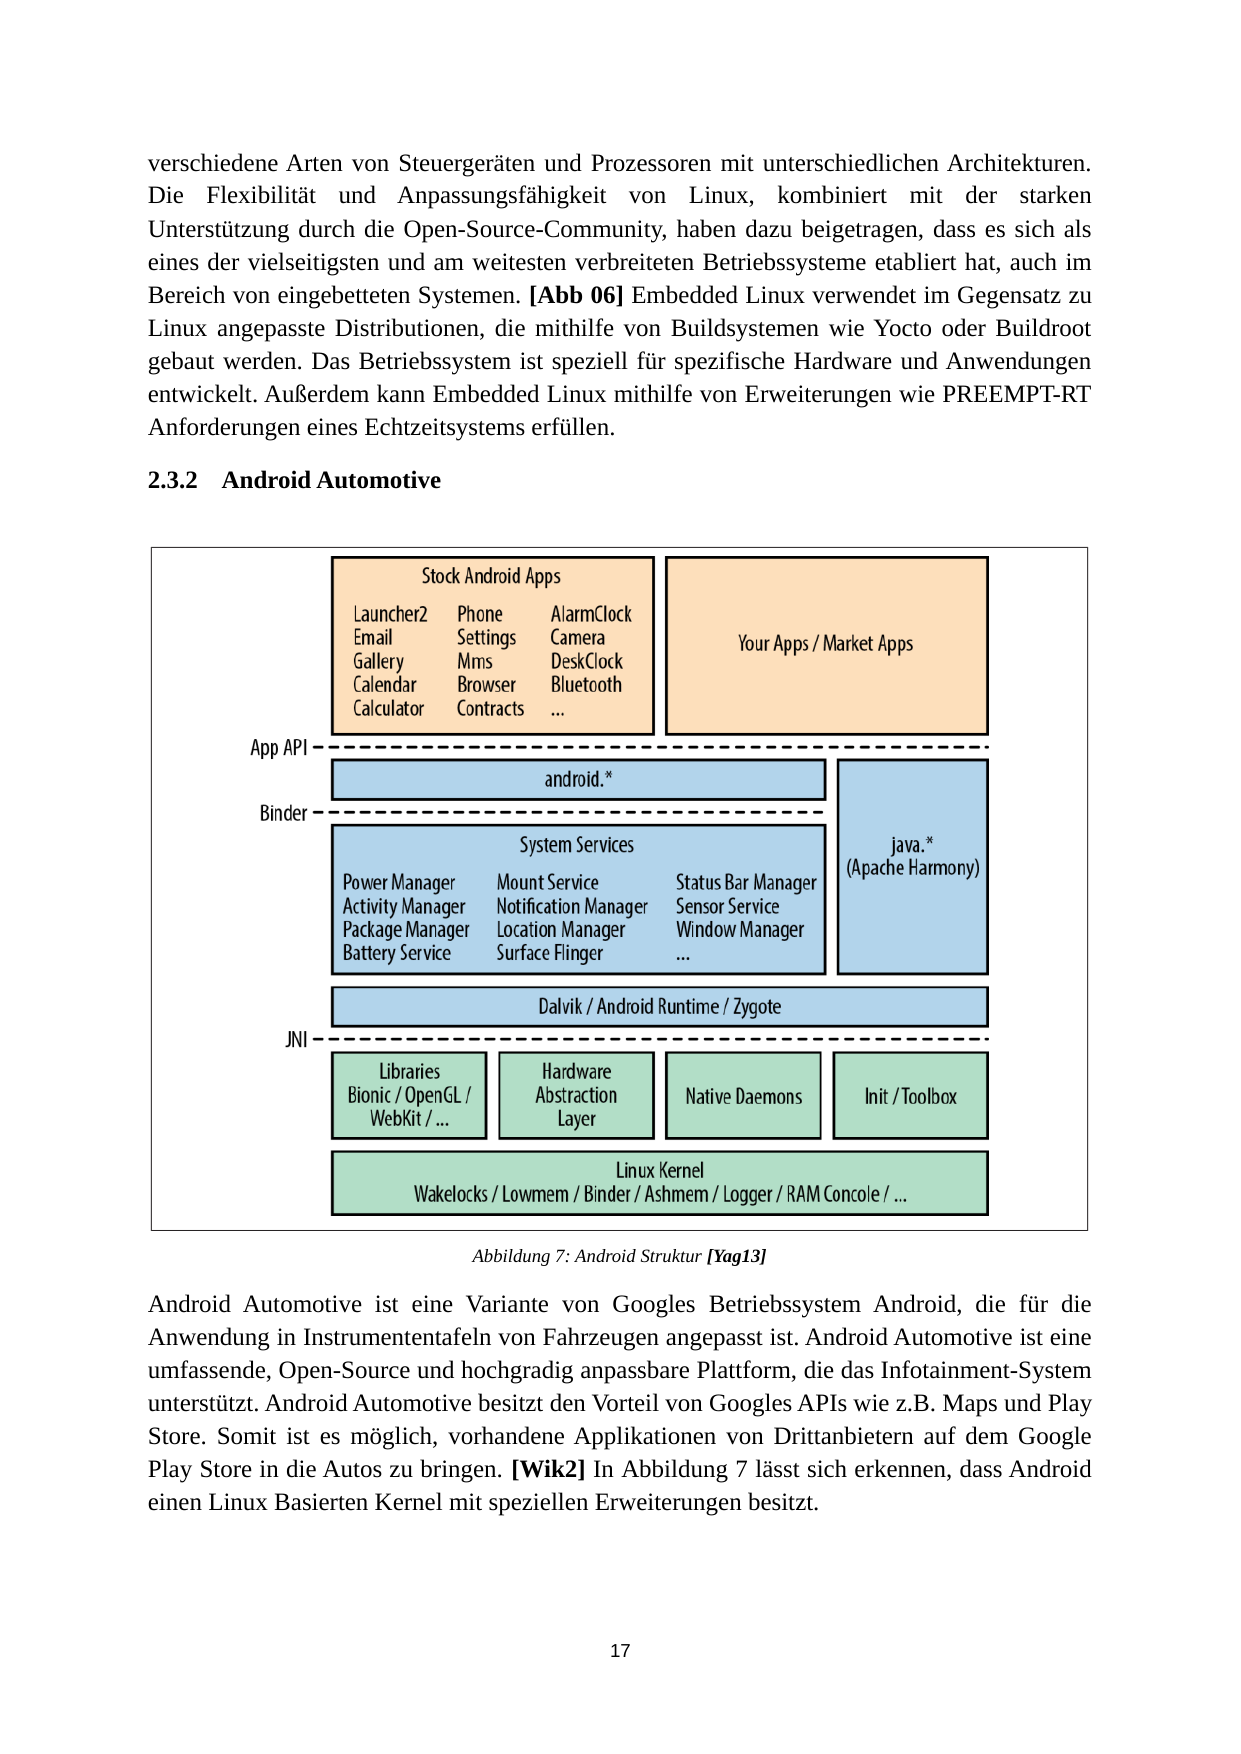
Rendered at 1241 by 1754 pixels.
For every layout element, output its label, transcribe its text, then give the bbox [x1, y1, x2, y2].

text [148, 148, 1093, 441]
text Abbildung 7: Android Struktur [Yag13] [148, 1244, 1093, 1266]
subtitle Android Automotive [148, 466, 1093, 494]
text Android Automotive ist eine Variante von Googles Betriebssystem Android, die für die Anwendung in Instrumententafeln von Fahrzeugen angepasst ist. Android Automotive ist eine umfassende, Open-Source und hochgradig anpassbare Plattform, die das Infotainment-System unterstützt. Android Automotive besitzt den Vorteil von Googles APIs wie z.B. Maps und Play Store. Somit ist es möglich, vorhandene Applikationen von Drittanbietern auf dem Google Play Store in die Autos zu bringen. [Wik2] In Abbildung 7 lässt sich erkennen, dass Android einen Linux Basierten Kernel mit speziellen Erweiterungen besitzt. [148, 1289, 1093, 1516]
picture [147, 543, 1093, 1235]
